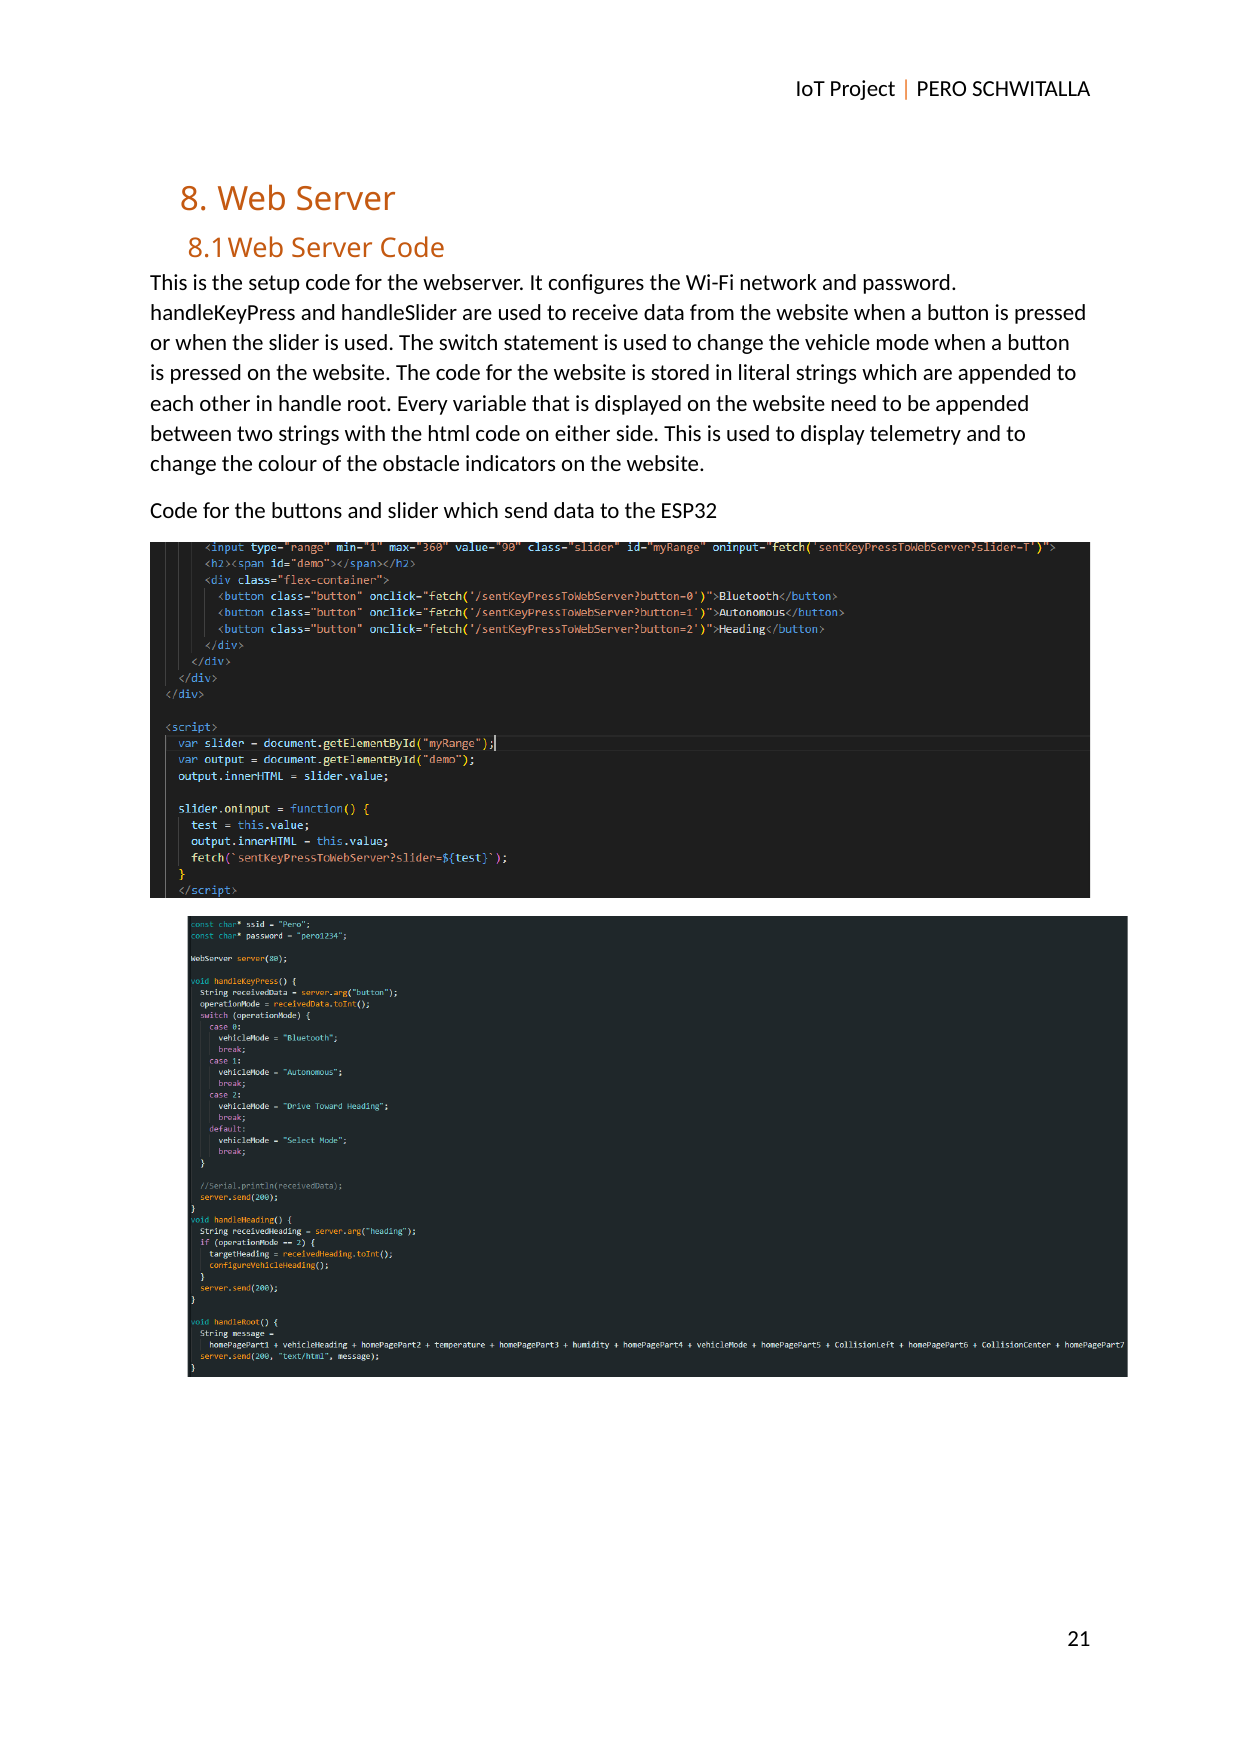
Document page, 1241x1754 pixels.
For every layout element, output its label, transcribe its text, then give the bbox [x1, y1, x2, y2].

picture [150, 542, 1091, 898]
subtitle Web Server [179, 175, 1090, 220]
text Code for the buttons and slider which send data to the ESP32 [150, 496, 1090, 524]
text This is the setup code for the webserver. It configures the Wi-Fi network and password. handleKeyPress and handleSlider are used to receive data from the website when a button is pressed or when the slider is used. The switch statement is used to change the vehicle mode when a button is pressed on the website. The code for the website is stored in literal strings which are appended to each other in handle root. Every variable that is displayed on the website need to be appended between two strings with the html code on either side. This is used to display telemetry and to change the colour of the obstacle indicators on the website. [150, 268, 1090, 477]
subtitle Web Server Code [187, 228, 1090, 265]
picture [187, 916, 1128, 1377]
